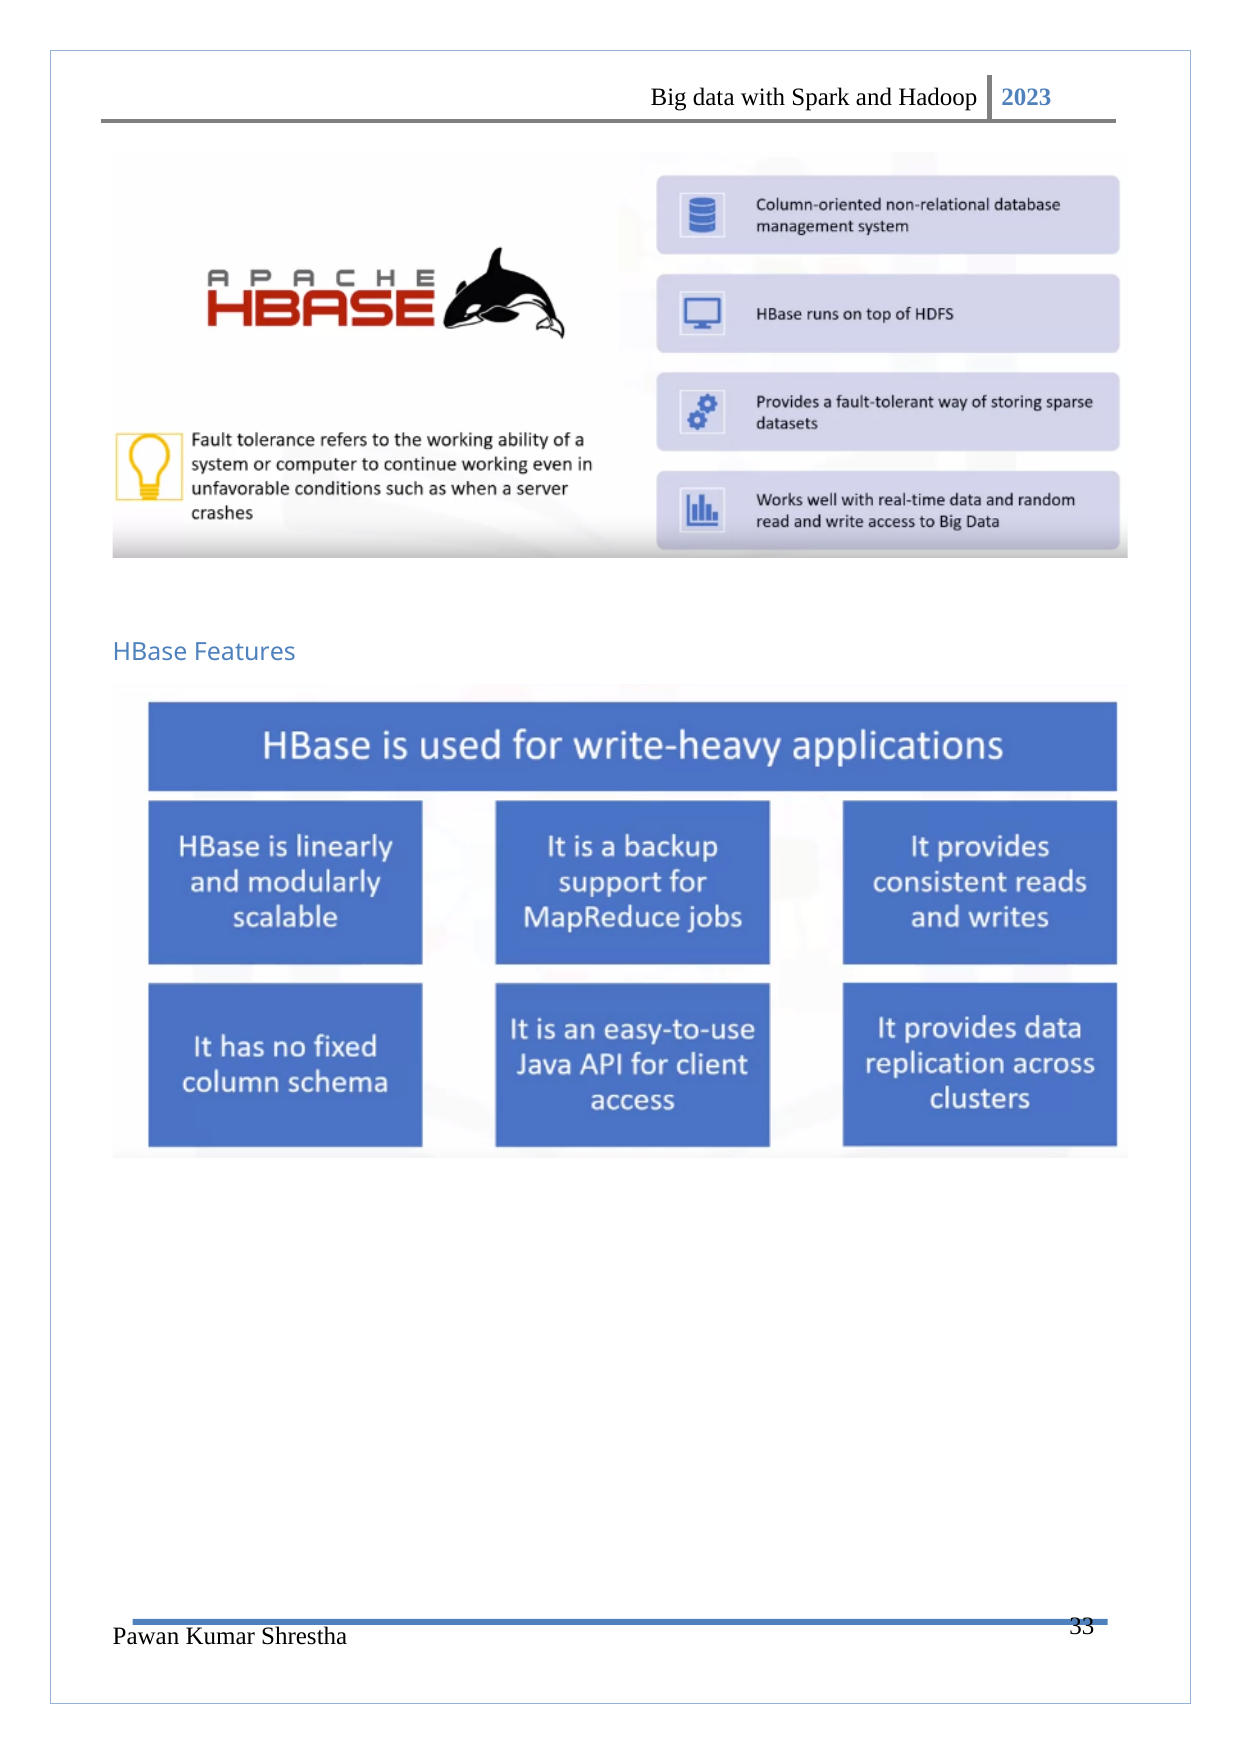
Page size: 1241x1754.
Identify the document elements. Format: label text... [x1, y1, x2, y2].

picture [112, 152, 1128, 558]
picture [112, 684, 1128, 1158]
subtitle HBase Features [112, 634, 1128, 668]
